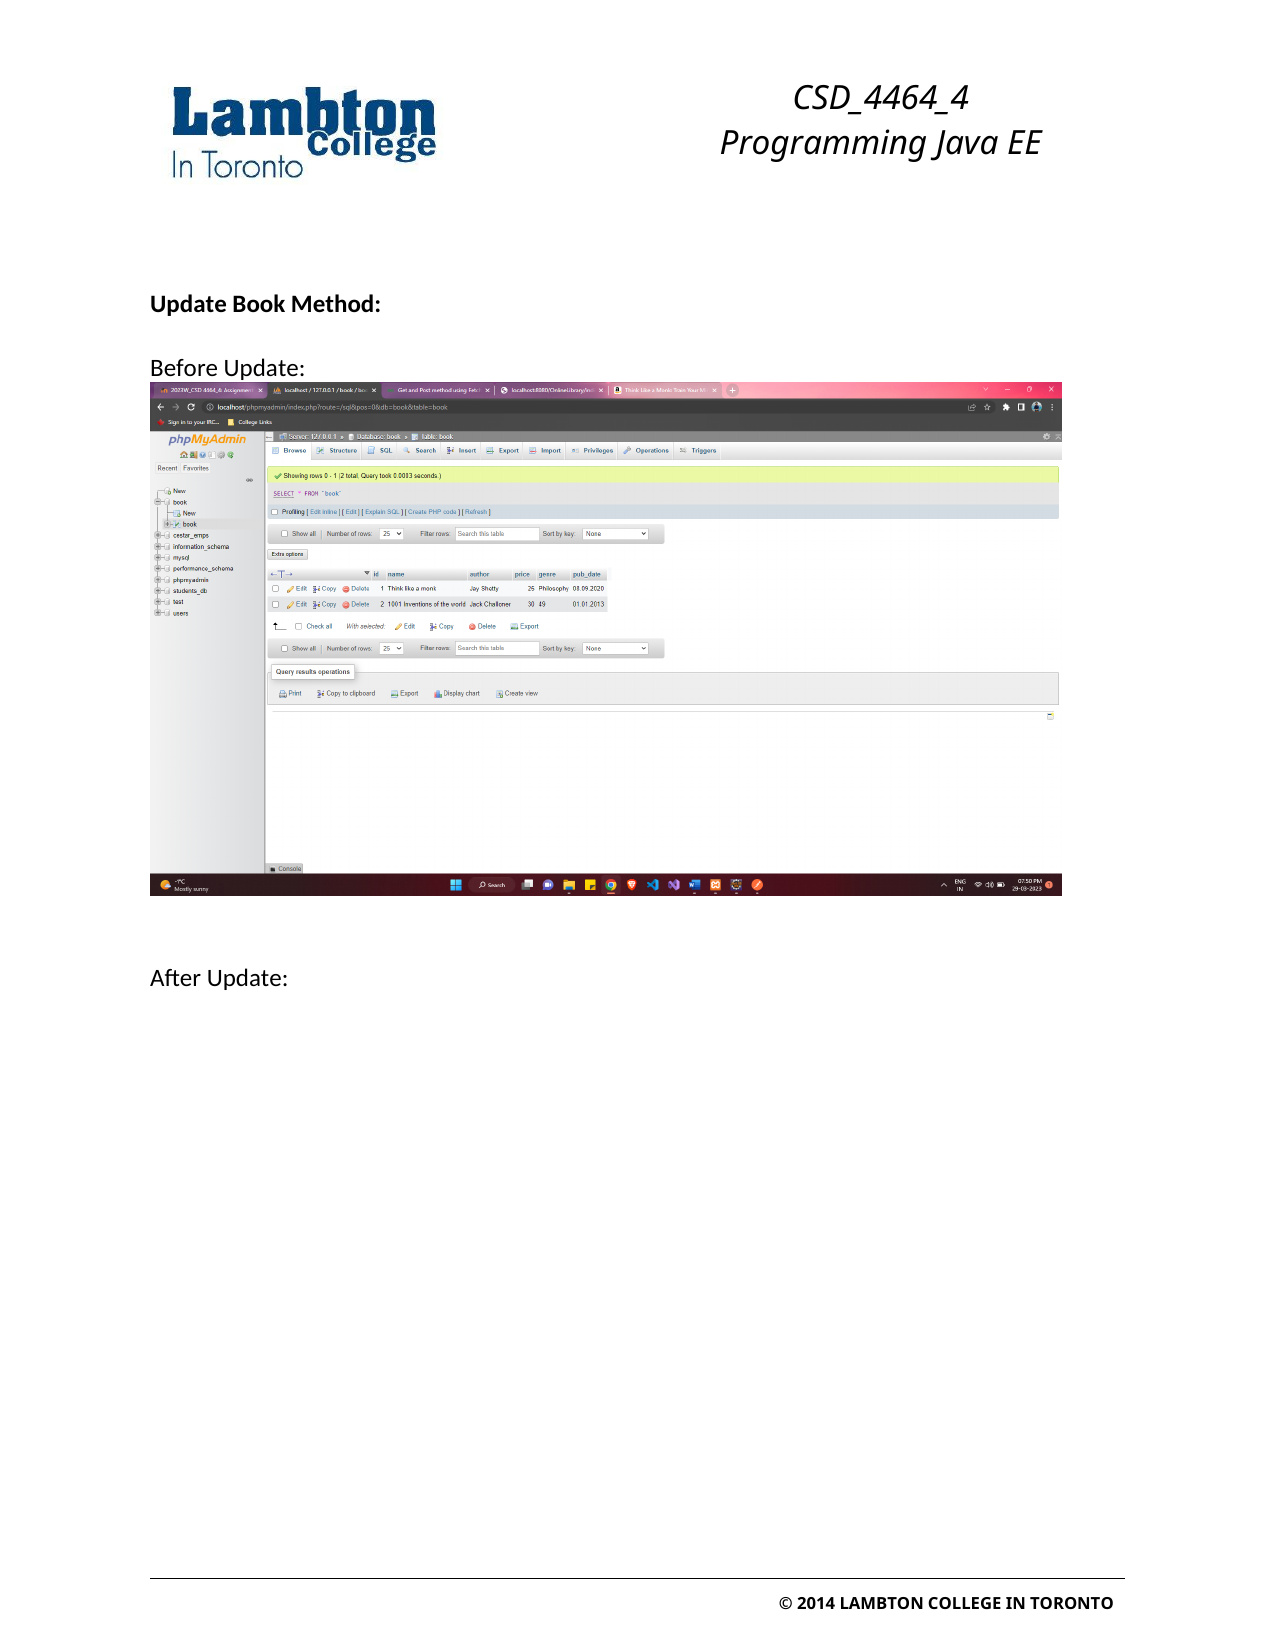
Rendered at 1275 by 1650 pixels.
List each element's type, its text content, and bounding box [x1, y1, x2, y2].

text Update Book Method: [150, 288, 1125, 319]
picture [161, 73, 448, 188]
picture [150, 382, 1062, 896]
text Before Update: [150, 352, 1125, 383]
text After Update: [150, 962, 1125, 992]
